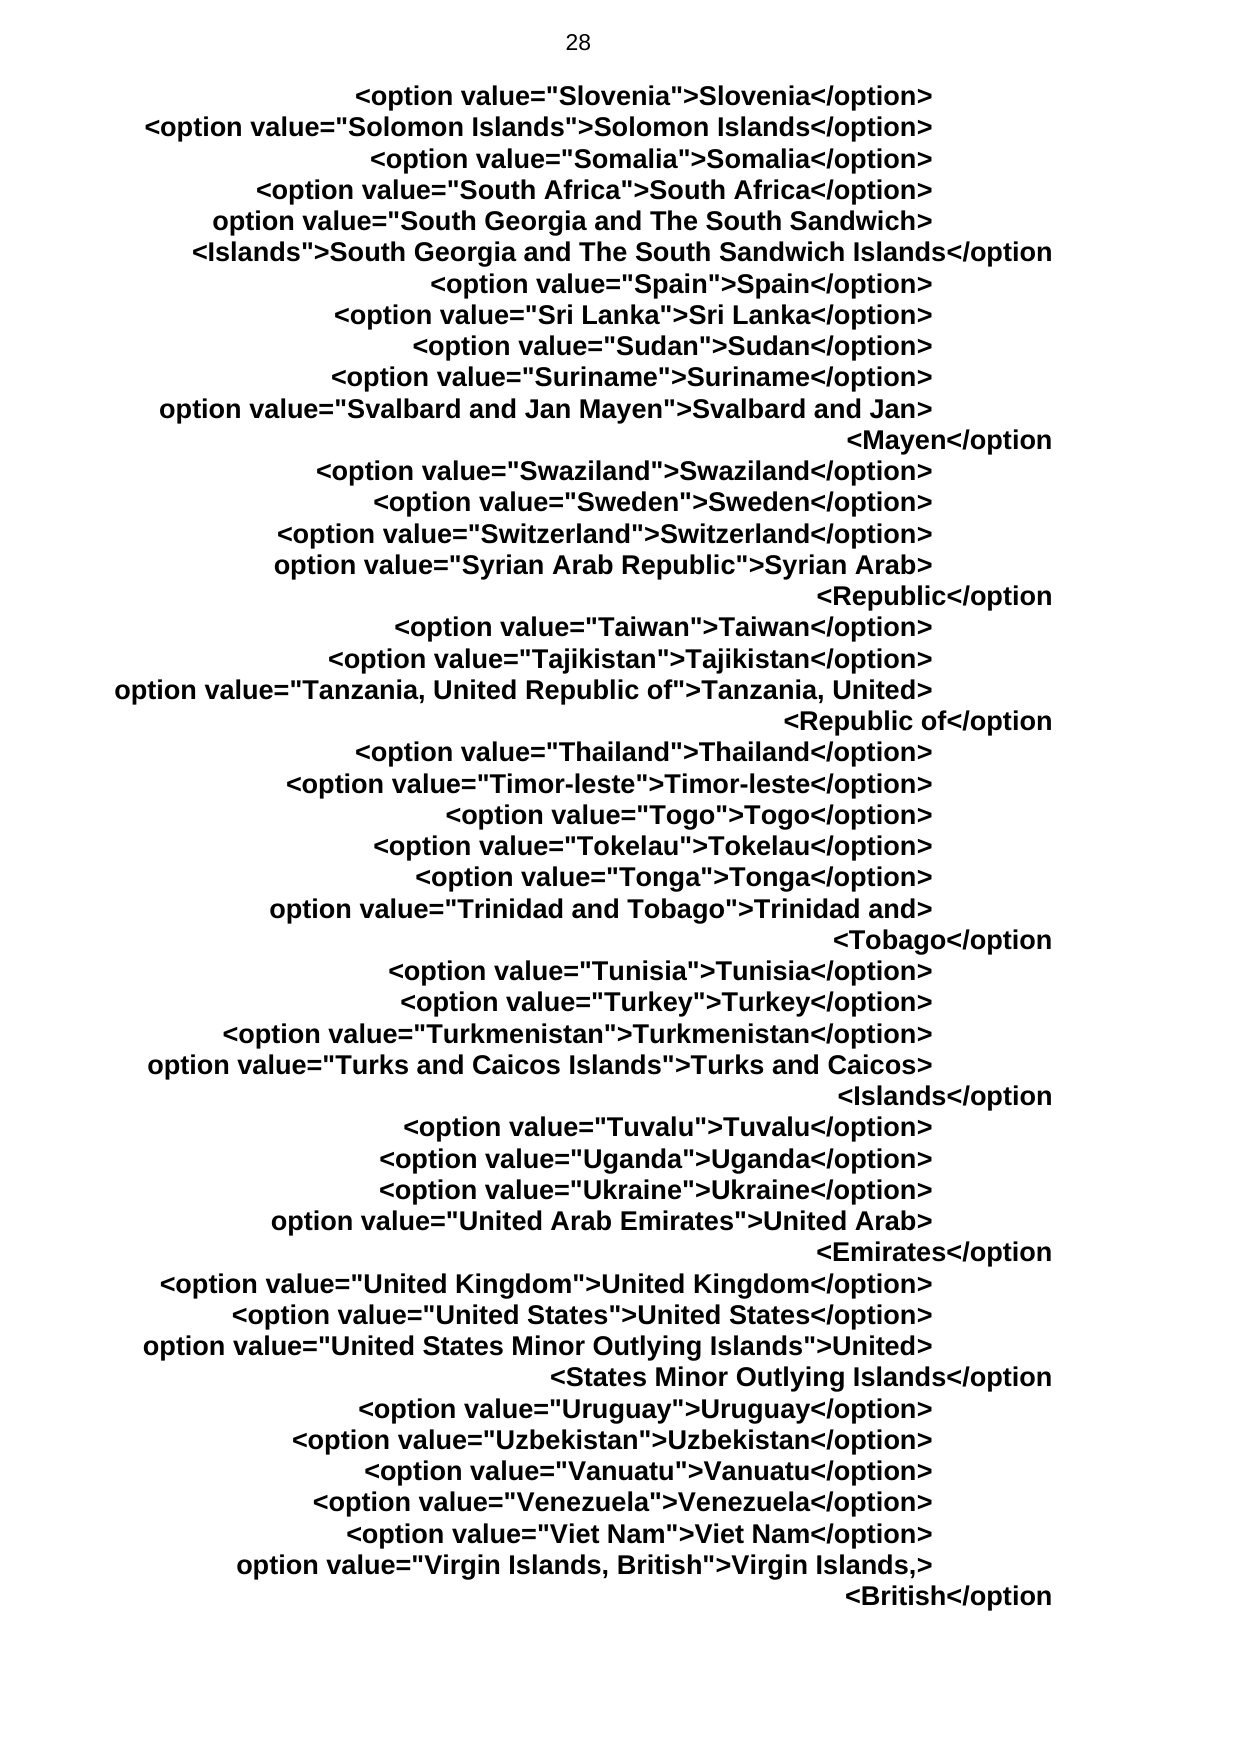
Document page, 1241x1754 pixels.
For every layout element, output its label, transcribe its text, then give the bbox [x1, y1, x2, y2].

text <option value="Vanuatu">Vanuatu</option> [103, 1455, 1053, 1486]
text <option value="Viet Nam">Viet Nam</option> [103, 1518, 1053, 1549]
text <option value="United States">United States</option> [103, 1299, 1053, 1330]
text <option value="Thailand">Thailand</option> [103, 736, 1053, 768]
text <option value="Tajikistan">Tajikistan</option> [103, 643, 1053, 674]
text <option value="Turks and Caicos Islands">Turks and Caicos Islands</option> [103, 1049, 1053, 1111]
text <option value="Tokelau">Tokelau</option> [103, 830, 1053, 861]
text <option value="Sri Lanka">Sri Lanka</option> [103, 299, 1053, 330]
text <option value="Uruguay">Uruguay</option> [103, 1393, 1053, 1424]
text <option value="Ukraine">Ukraine</option> [103, 1174, 1053, 1205]
text <option value="Uzbekistan">Uzbekistan</option> [103, 1424, 1053, 1455]
text <option value="United States Minor Outlying Islands">United States Minor Outlying Islands</option> [103, 1330, 1053, 1393]
text <option value="Virgin Islands, British">Virgin Islands, British</option> [103, 1549, 1053, 1611]
text <option value="South Africa">South Africa</option> [103, 174, 1053, 205]
text <option value="United Kingdom">United Kingdom</option> [103, 1268, 1053, 1299]
text <option value="Togo">Togo</option> [103, 799, 1053, 830]
text <option value="Somalia">Somalia</option> [103, 143, 1053, 174]
text <option value="Taiwan">Taiwan</option> [103, 611, 1053, 643]
text <option value="Solomon Islands">Solomon Islands</option> [103, 111, 1053, 143]
text <option value="South Georgia and The South Sandwich Islands">South Georgia and The South Sandwich Islands</option> [103, 205, 1053, 268]
text <option value="Spain">Spain</option> [103, 268, 1053, 299]
text <option value="Switzerland">Switzerland</option> [103, 518, 1053, 549]
text <option value="Tunisia">Tunisia</option> [103, 955, 1053, 986]
text <option value="United Arab Emirates">United Arab Emirates</option> [103, 1205, 1053, 1268]
text <option value="Turkey">Turkey</option> [103, 986, 1053, 1018]
text <option value="Swaziland">Swaziland</option> [103, 455, 1053, 486]
text <option value="Tonga">Tonga</option> [103, 861, 1053, 893]
text <option value="Suriname">Suriname</option> [103, 361, 1053, 393]
text <option value="Sweden">Sweden</option> [103, 486, 1053, 518]
text <option value="Timor-leste">Timor-leste</option> [103, 768, 1053, 799]
text <option value="Tanzania, United Republic of">Tanzania, United Republic of</option> [103, 674, 1053, 736]
text <option value="Tuvalu">Tuvalu</option> [103, 1111, 1053, 1143]
text <option value="Syrian Arab Republic">Syrian Arab Republic</option> [103, 549, 1053, 611]
text <option value="Turkmenistan">Turkmenistan</option> [103, 1018, 1053, 1049]
text <option value="Uganda">Uganda</option> [103, 1143, 1053, 1174]
text <option value="Venezuela">Venezuela</option> [103, 1486, 1053, 1518]
text <option value="Slovenia">Slovenia</option> [103, 80, 1053, 111]
text <option value="Svalbard and Jan Mayen">Svalbard and Jan Mayen</option> [103, 393, 1053, 455]
text <option value="Trinidad and Tobago">Trinidad and Tobago</option> [103, 893, 1053, 955]
text <option value="Sudan">Sudan</option> [103, 330, 1053, 361]
